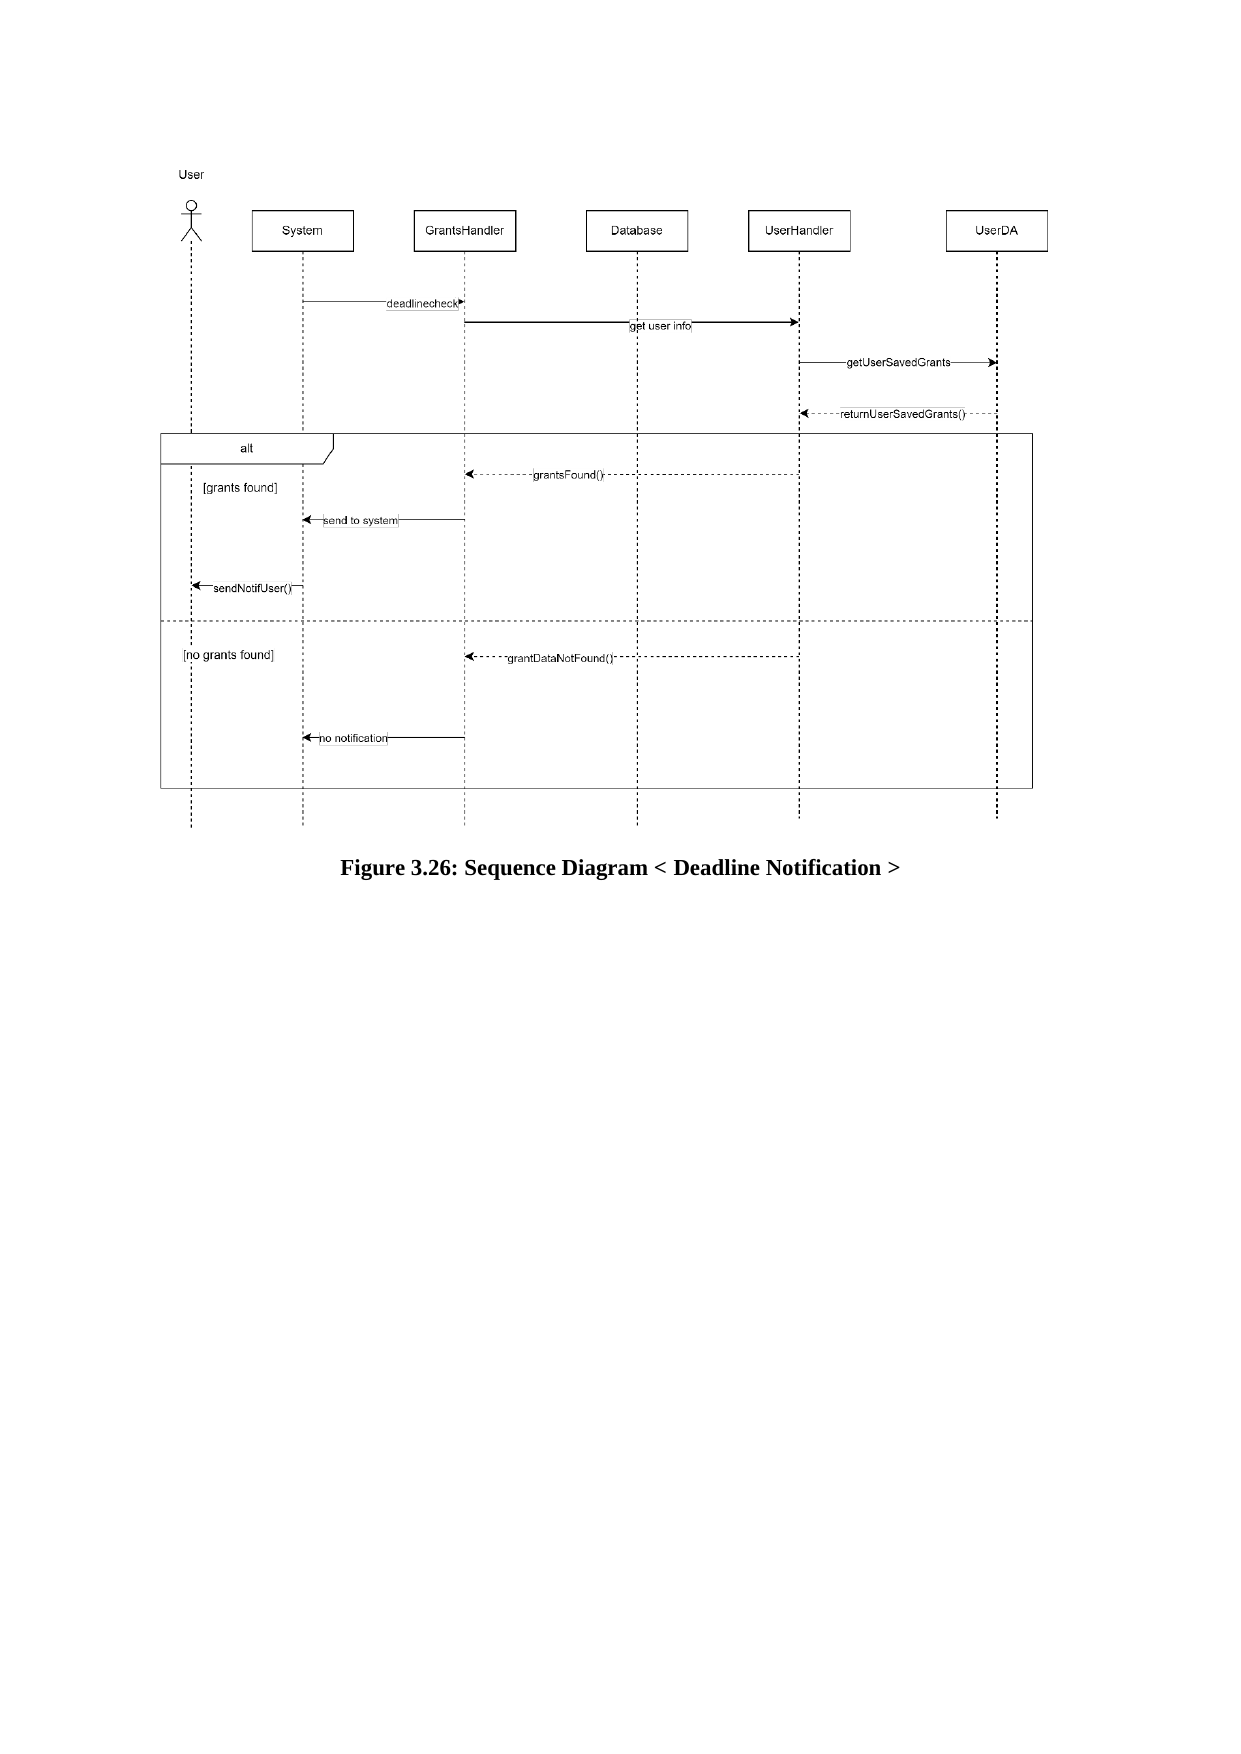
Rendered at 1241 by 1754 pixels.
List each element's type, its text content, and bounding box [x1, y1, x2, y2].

text Figure 3.26: Sequence Diagram < Deadline Notification > [150, 854, 1090, 881]
picture [150, 150, 1058, 840]
